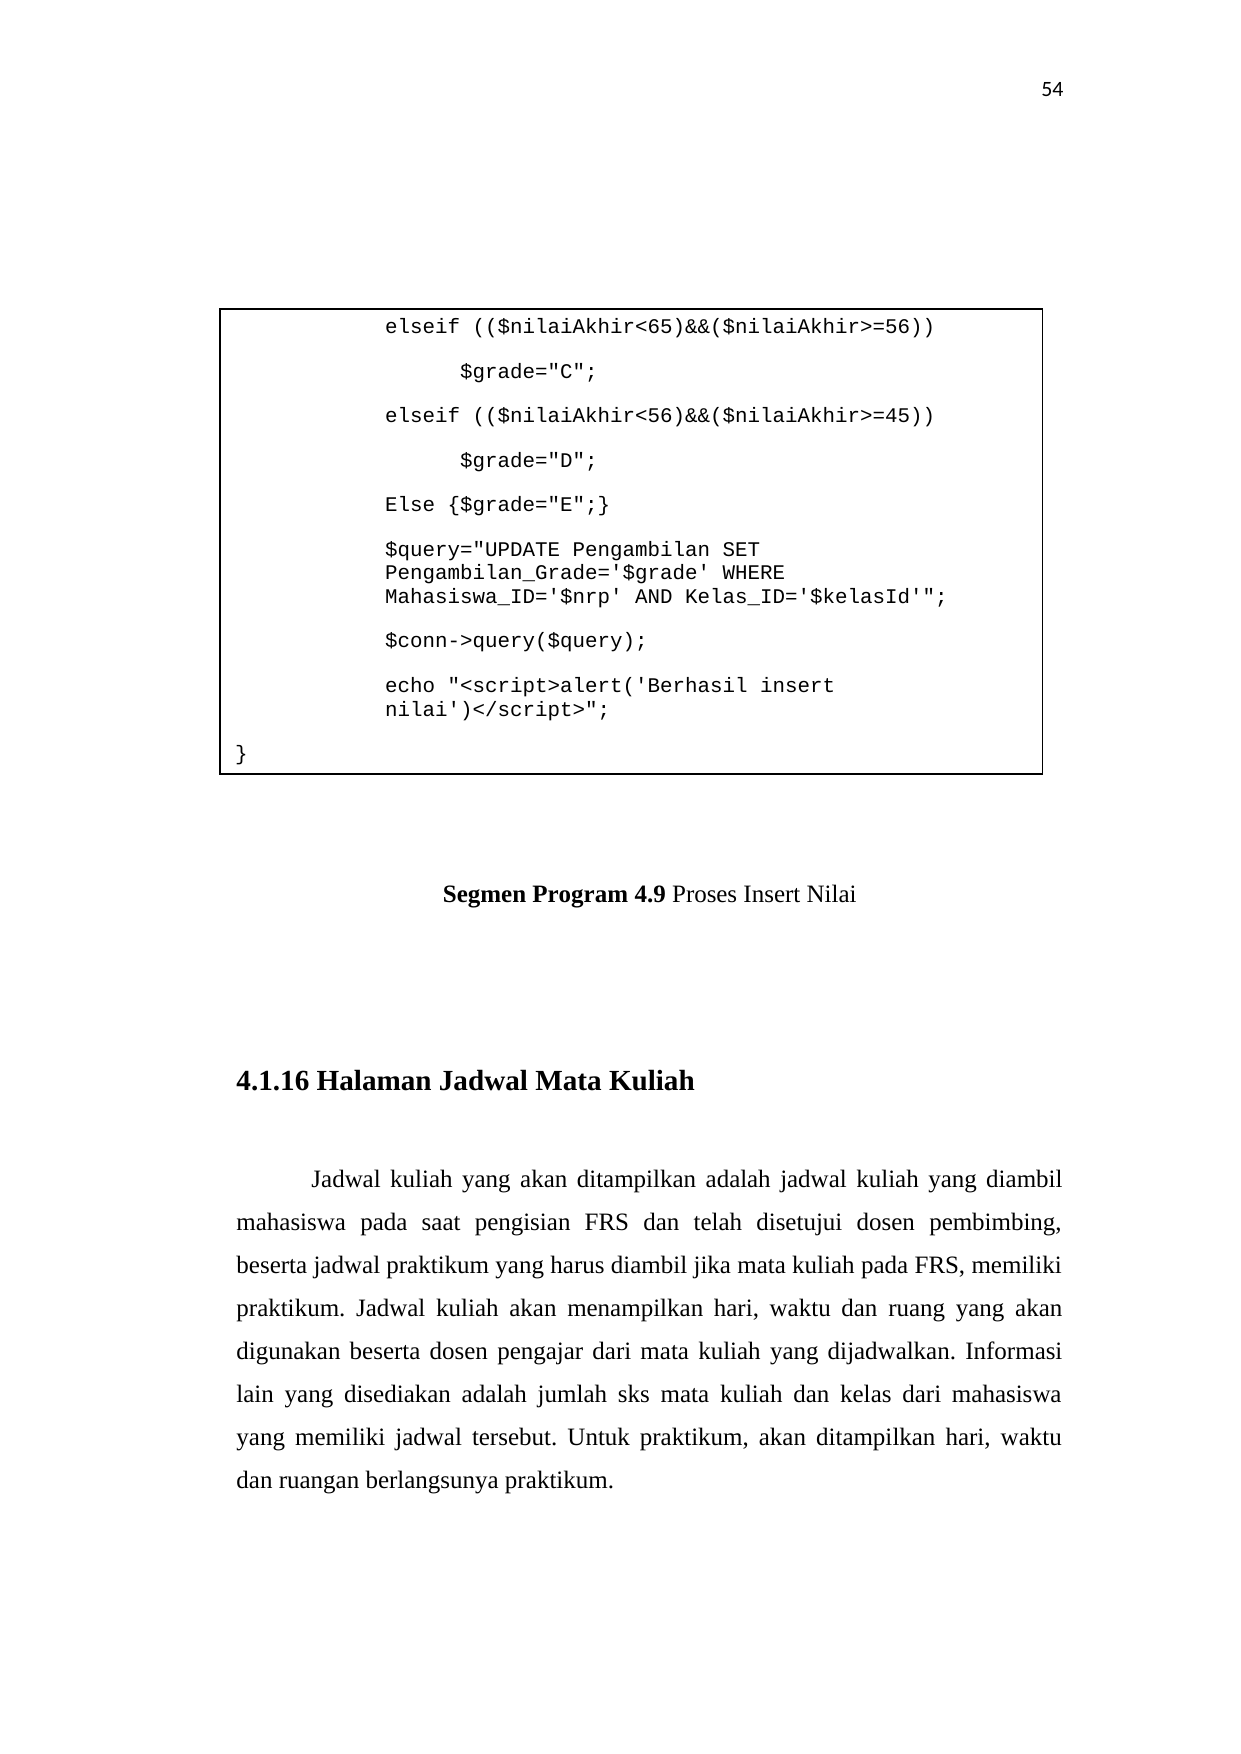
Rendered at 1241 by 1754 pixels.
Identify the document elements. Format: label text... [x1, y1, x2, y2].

text Segmen Program 4.9 Proses Insert Nilai [236, 879, 1063, 908]
text 4.1.16 Halaman Jadwal Mata Kuliah [236, 1063, 1063, 1097]
text Jadwal kuliah yang akan ditampilkan adalah jadwal kuliah yang diambil mahasiswa pada saat pengisian FRS dan telah disetujui dosen pembimbing, beserta jadwal praktikum yang harus diambil jika mata kuliah pada FRS, memiliki praktikum. Jadwal kuliah akan menampilkan hari, waktu dan ruang yang akan digunakan beserta dosen pengajar dari mata kuliah yang dijadwalkan. Informasi lain yang disediakan adalah jumlah sks mata kuliah dan kelas dari mahasiswa yang memiliki jadwal tersebut. Untuk praktikum, akan ditampilkan hari, waktu dan ruangan berlangsunya praktikum. [236, 1164, 1063, 1494]
